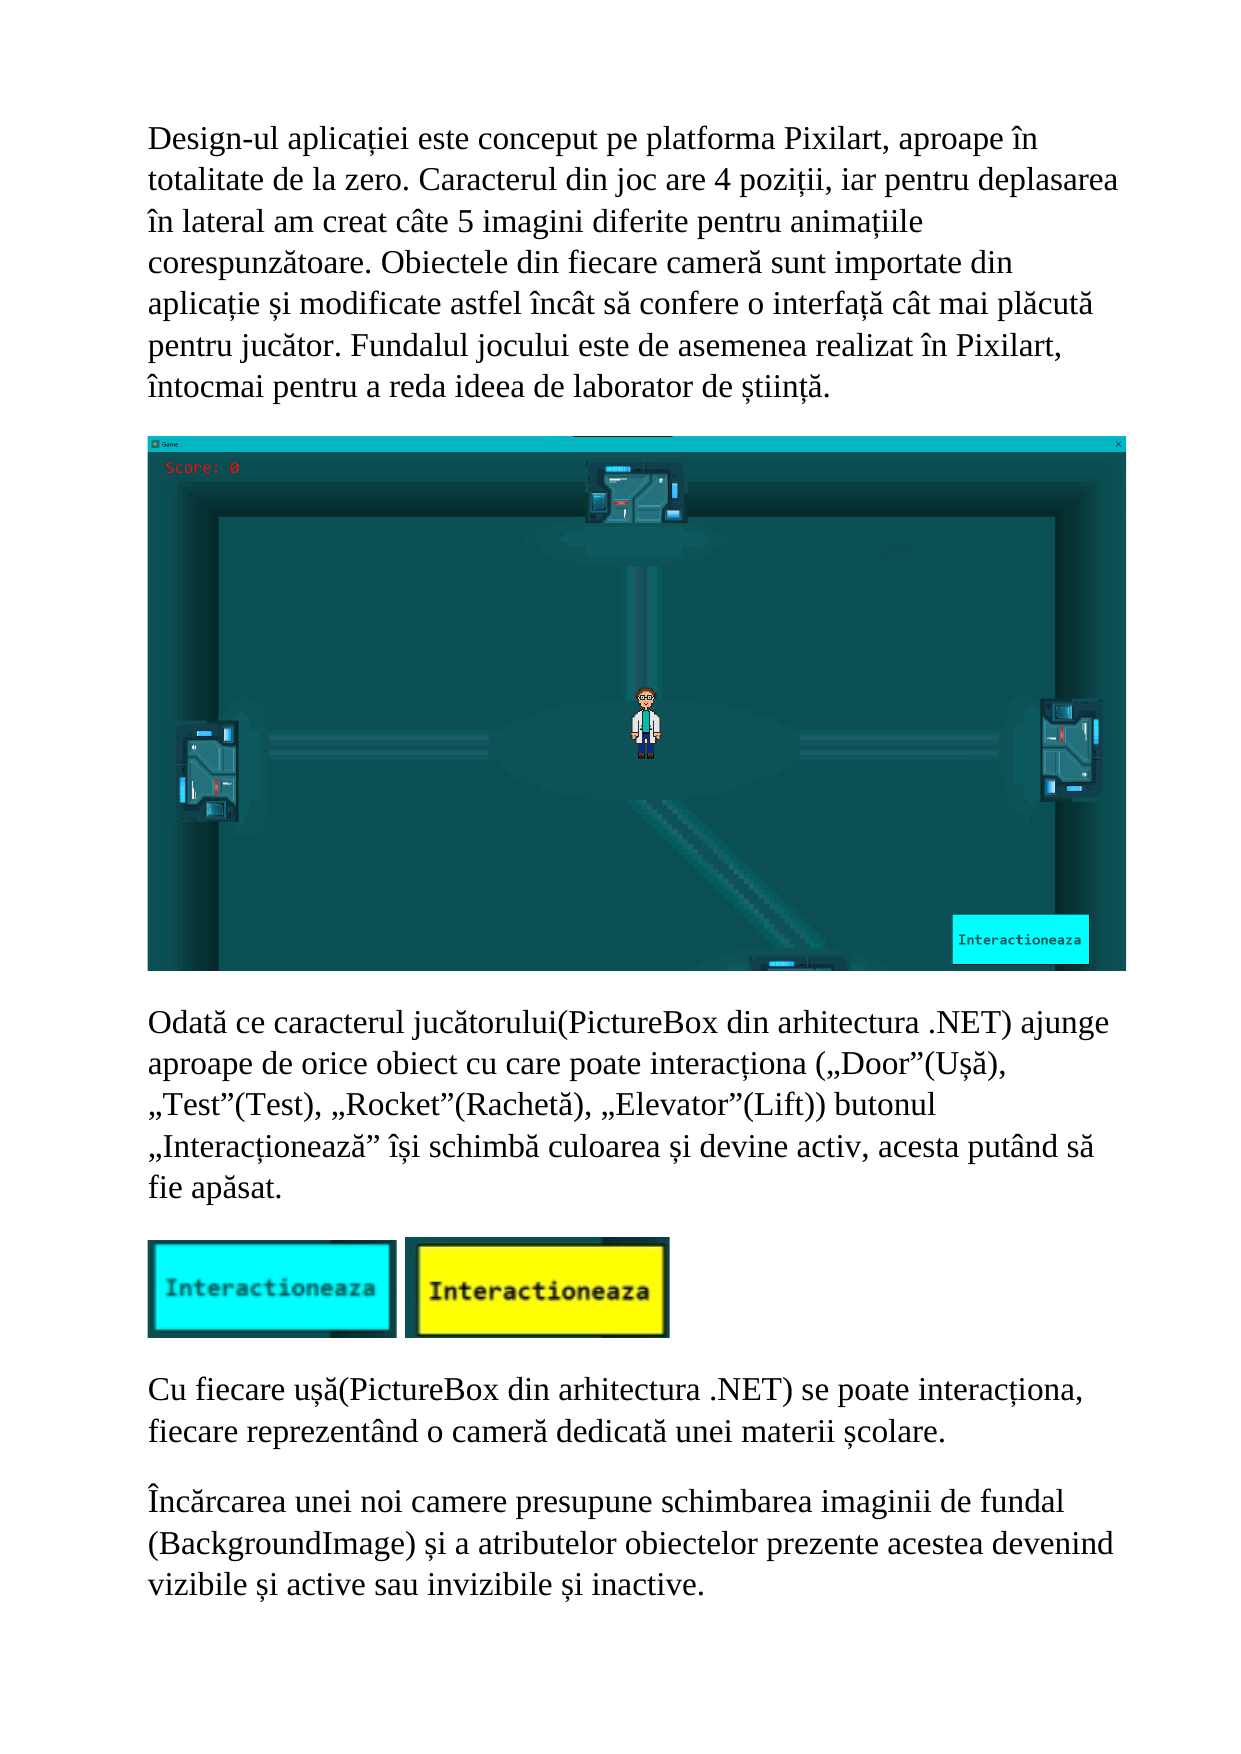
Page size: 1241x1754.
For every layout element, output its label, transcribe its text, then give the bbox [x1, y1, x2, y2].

text Încărcarea unei noi camere presupune schimbarea imaginii de fundal (BackgroundImage) și a atributelor obiectelor prezente acestea devenind vizibile și active sau invizibile și inactive. [148, 1482, 1122, 1603]
text Odată ce caracterul jucătorului(PictureBox din arhitectura .NET) ajunge aproape de orice obiect cu care poate interacționa („Door”(Ușă), „Test”(Test), „Rocket”(Rachetă), „Elevator”(Lift)) butonul „Interacționează” își schimbă culoarea și devine activ, acesta putând să fie apăsat. [148, 1002, 1122, 1206]
picture [147, 1240, 397, 1338]
picture [405, 1237, 670, 1338]
text Design-ul aplicației este conceput pe platforma Pixilart, aproape în totalitate de la zero. Caracterul din joc are 4 poziții, iar pentru deplasarea în lateral am creat câte 5 imagini diferite pentru animațiile corespunzătoare. Obiectele din fiecare cameră sunt importate din aplicație și modificate astfel încât să confere o interfață cât mai plăcută pentru jucător. Fundalul jocului este de asemenea realizat în Pixilart, întocmai pentru a reda ideea de laborator de știință. [148, 118, 1122, 404]
picture [147, 436, 1127, 971]
text Cu fiecare ușă(PictureBox din arhitectura .NET) se poate interacționa, fiecare reprezentând o cameră dedicată unei materii școlare. [148, 1370, 1122, 1449]
